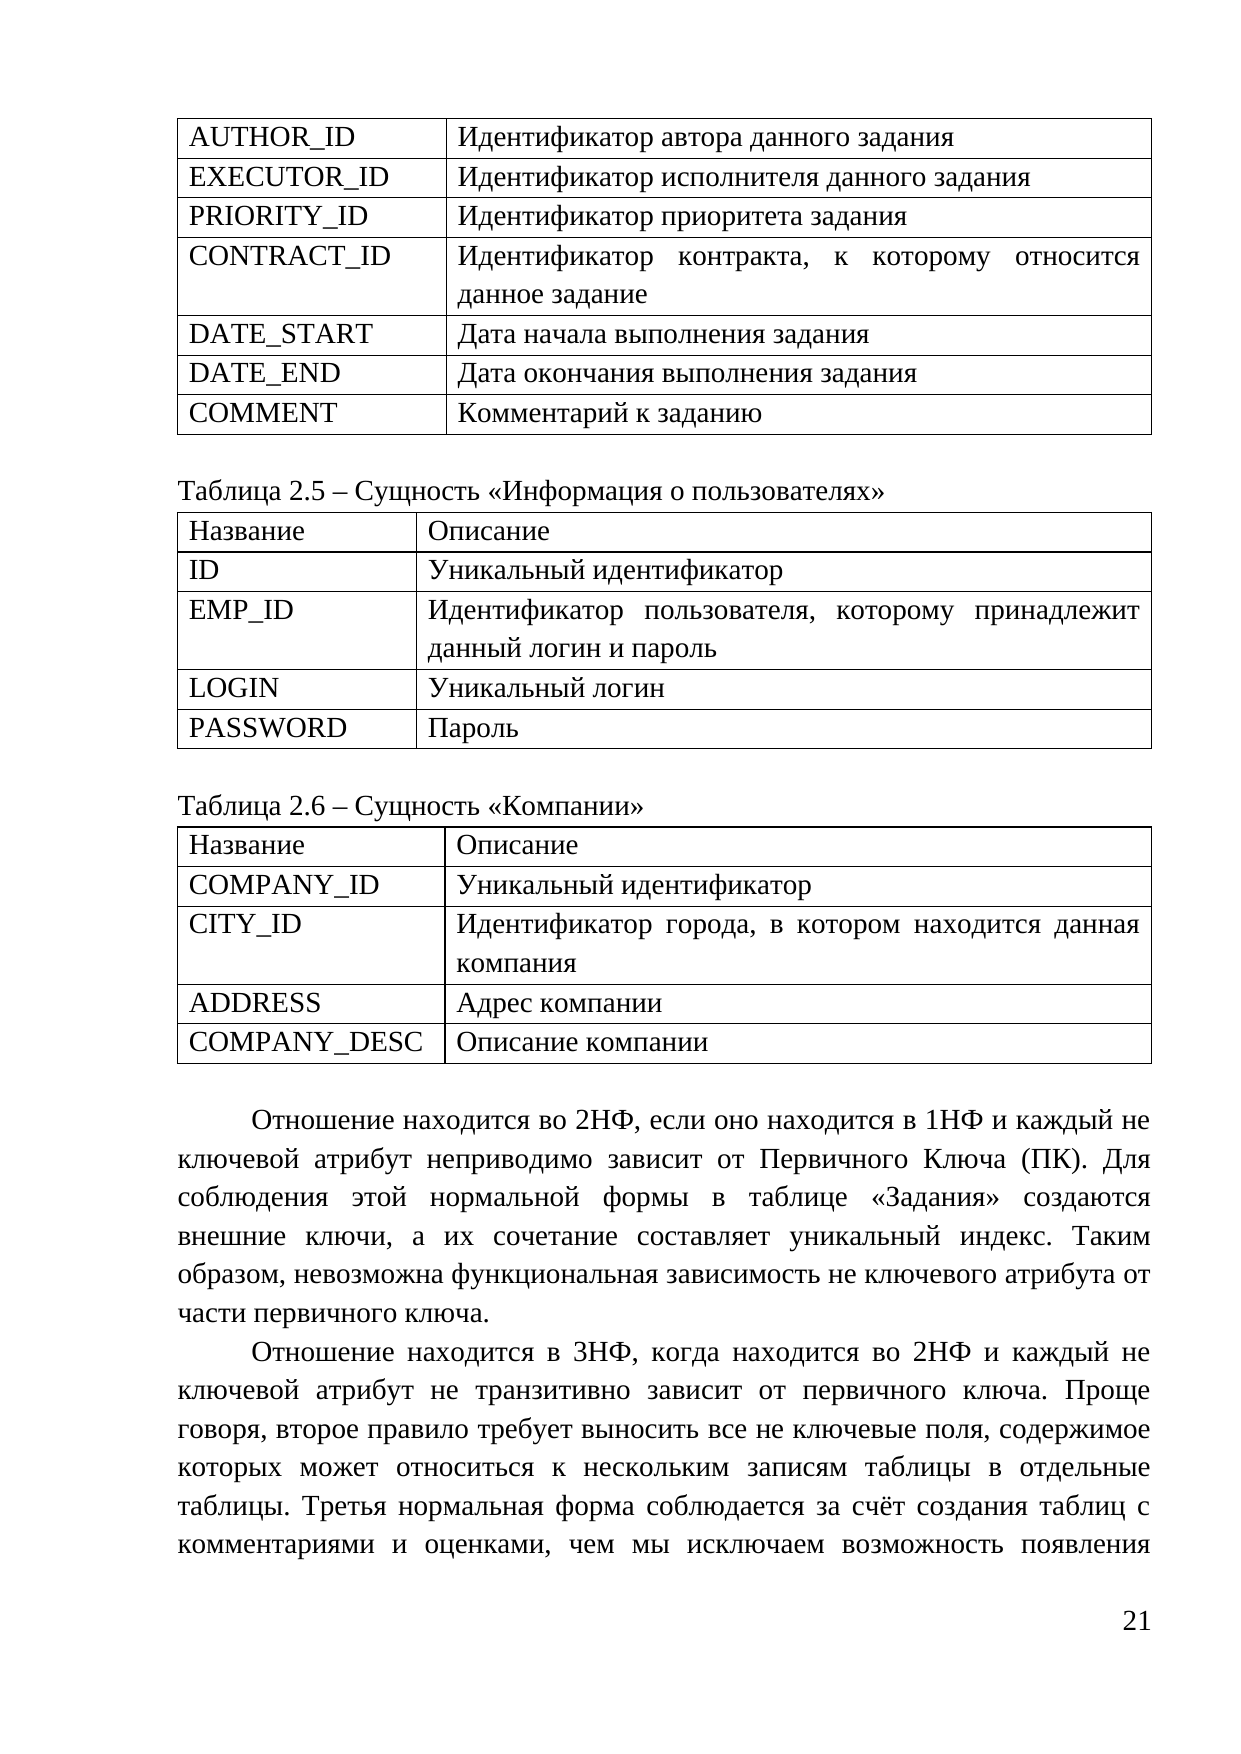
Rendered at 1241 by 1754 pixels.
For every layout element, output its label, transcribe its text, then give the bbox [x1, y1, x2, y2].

text Таблица 2.5 – Сущность «Информация о пользователях» [177, 473, 1152, 507]
table_cell Уникальный логин [417, 670, 1151, 709]
table_cell Идентификатор пользователя, которому принадлежит данный логин и пароль [417, 592, 1151, 669]
table_cell Адрес компании [446, 985, 1151, 1023]
table_cell EMP_ID [178, 592, 416, 669]
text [177, 1334, 1152, 1560]
table_cell Пароль [417, 710, 1151, 748]
table_cell COMPANY_ID [178, 867, 444, 906]
table_cell Идентификатор города, в котором находится данная компания [446, 907, 1151, 984]
table_cell Идентификатор автора данного задания [447, 119, 1151, 158]
table_cell Уникальный идентификатор [446, 867, 1151, 906]
table_header Описание [417, 513, 1151, 551]
table_cell Идентификатор приоритета задания [447, 198, 1151, 237]
table_header Описание [446, 828, 1151, 866]
table_header Название [178, 513, 416, 551]
table_cell LOGIN [178, 670, 416, 709]
table_cell Идентификатор контракта, к которому относится данное задание [447, 238, 1151, 315]
table_cell РRIORITY_ID [178, 198, 446, 237]
table_cell ID [178, 553, 416, 591]
text Таблица 2.6 – Сущность «Компании» [177, 788, 1152, 821]
table_cell Дата начала выполнения задания [447, 316, 1151, 354]
table_cell CONTRACT_ID [178, 238, 446, 315]
table_cell EXECUTOR_ID [178, 159, 446, 197]
table_cell PASSWORD [178, 710, 416, 748]
table_cell COMMENT [178, 395, 446, 434]
table_cell ADDRESS [178, 985, 444, 1023]
table_cell DATE_END [178, 356, 446, 394]
table_header Название [178, 828, 444, 866]
table_cell Идентификатор исполнителя данного задания [447, 159, 1151, 197]
table_cell AUTHOR_ID [178, 119, 446, 158]
table_cell Дата окончания выполнения задания [447, 356, 1151, 394]
table_cell Комментарий к заданию [447, 395, 1151, 434]
table_cell Описание компании [446, 1024, 1151, 1063]
text Отношение находится во 2НФ, если оно находится в 1НФ и каждый не ключевой атрибут неприводимо зависит от Первичного Ключа (ПК). Для соблюдения этой нормальной формы в таблице «Задания» создаются внешние ключи, а их сочетание составляет уникальный индекс. Таким образом, невозможна функциональная зависимость не ключевого атрибута от части первичного ключа. [177, 1102, 1152, 1329]
table_cell COMPANY_DESC [178, 1024, 444, 1063]
table_cell DATE_START [178, 316, 446, 354]
table_cell Уникальный идентификатор [417, 553, 1151, 591]
table_cell CITY_ID [178, 907, 444, 984]
